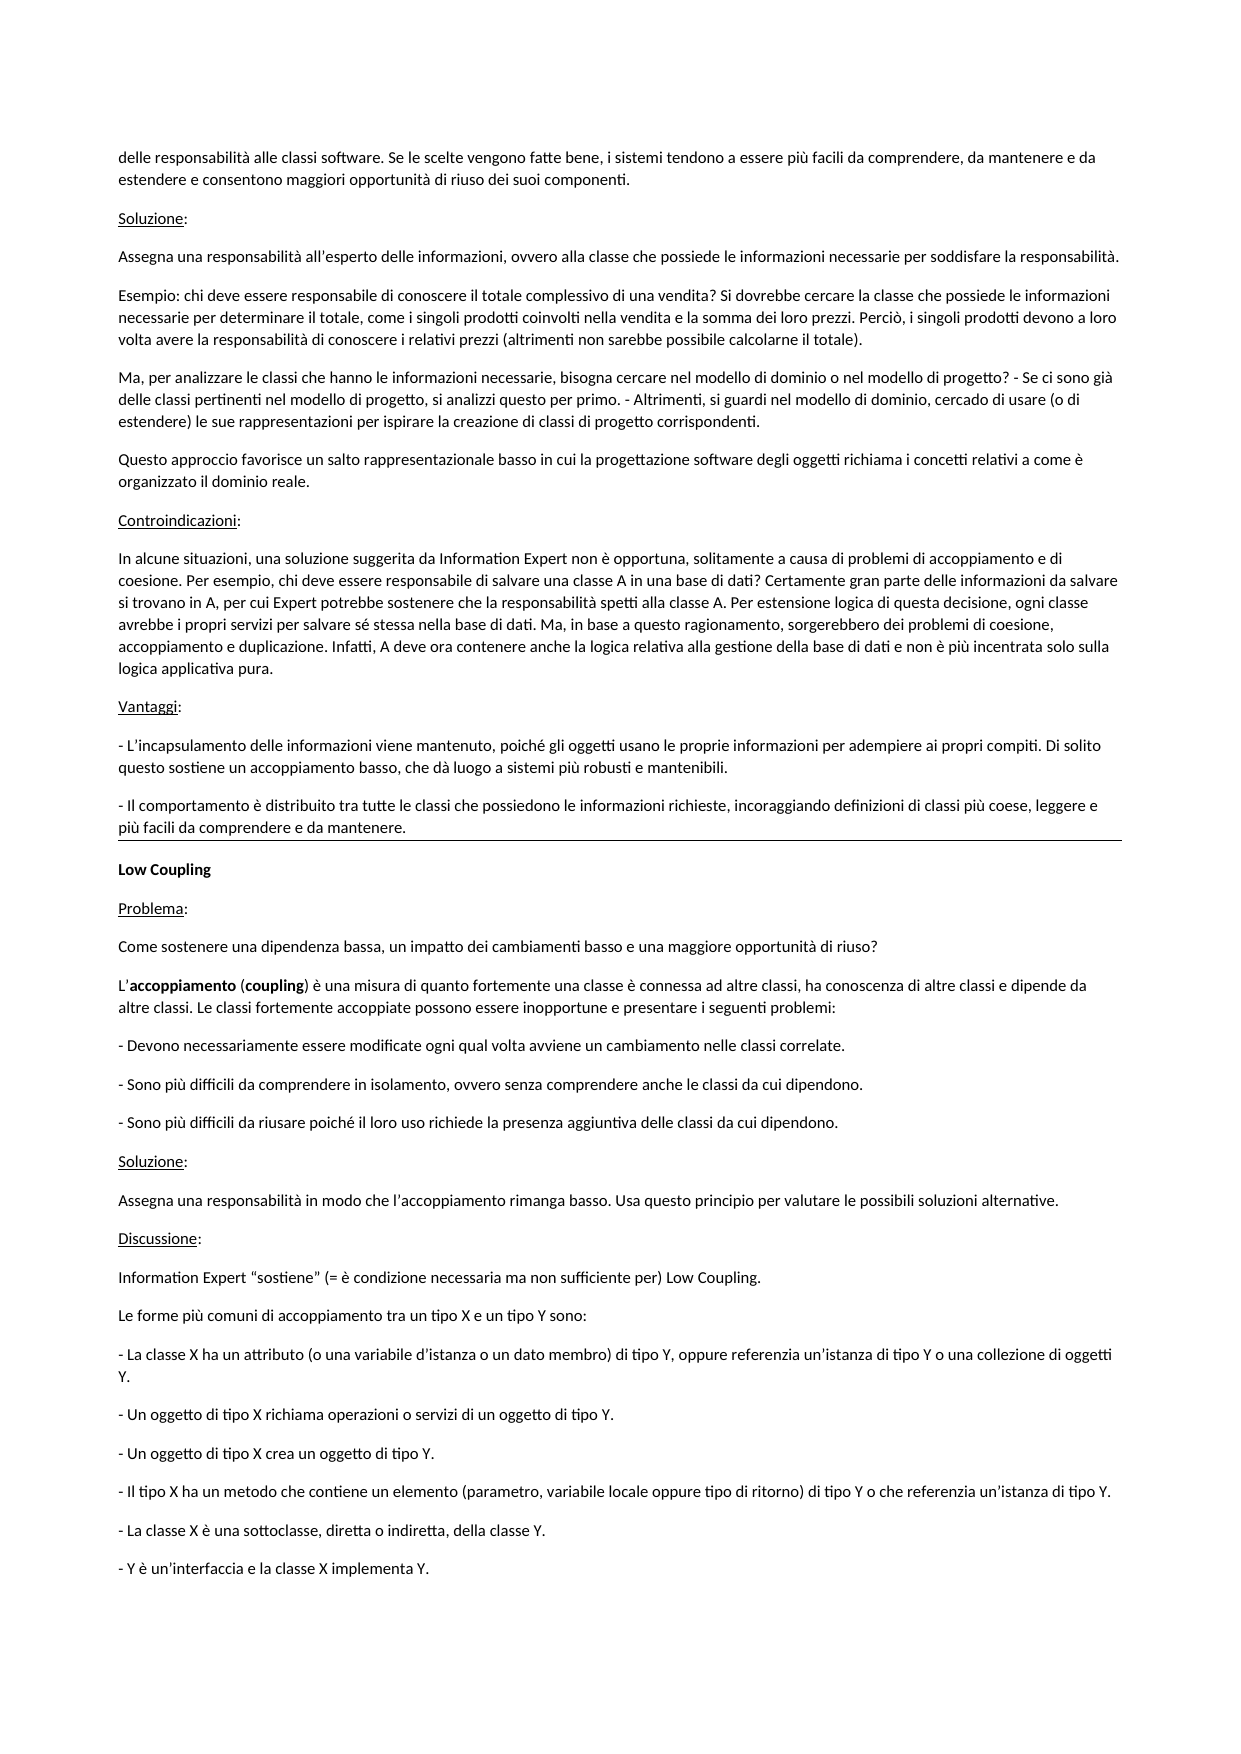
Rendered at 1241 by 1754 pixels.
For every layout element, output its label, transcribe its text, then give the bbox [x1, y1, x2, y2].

text Come sostenere una dipendenza bassa, un impatto dei cambiamenti basso e una maggiore opportunità di riuso? [118, 937, 1122, 957]
text Esempio: chi deve essere responsabile di conoscere il totale complessivo di una vendita? Si dovrebbe cercare la classe che possiede le informazioni necessarie per determinare il totale, come i singoli prodotti coinvolti nella vendita e la somma dei loro prezzi. Perciò, i singoli prodotti devono a loro volta avere la responsabilità di conoscere i relativi prezzi (altrimenti non sarebbe possibile calcolarne il totale). [118, 285, 1122, 349]
text - Devono necessariamente essere modificate ogni qual volta avviene un cambiamento nelle classi correlate. [118, 1036, 1122, 1056]
text - La classe X ha un attributo (o una variabile d’istanza o un dato membro) di tipo Y, oppure referenzia un’istanza di tipo Y o una collezione di oggetti Y. [118, 1344, 1122, 1386]
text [118, 148, 1122, 190]
text - Y è un’interfaccia e la classe X implementa Y. [118, 1558, 1122, 1579]
text - Il comportamento è distribuito tra tutte le classi che possiedono le informazioni richieste, incoraggiando definizioni di classi più coese, leggere e più facili da comprendere e da mantenere. [118, 796, 1122, 840]
text Assegna una responsabilità in modo che l’accoppiamento rimanga basso. Usa questo principio per valutare le possibili soluzioni alternative. [118, 1190, 1122, 1210]
text Controindicazioni: [118, 510, 1122, 530]
text Discussione: [118, 1228, 1122, 1249]
text Information Expert “sostiene” (= è condizione necessaria ma non sufficiente per) Low Coupling. [118, 1267, 1122, 1287]
text - La classe X è una sottoclasse, diretta o indiretta, della classe Y. [118, 1520, 1122, 1540]
text - Un oggetto di tipo X crea un oggetto di tipo Y. [118, 1443, 1122, 1463]
text Ma, per analizzare le classi che hanno le informazioni necessarie, bisogna cercare nel modello di dominio o nel modello di progetto? - Se ci sono già delle classi pertinenti nel modello di progetto, si analizzi questo per primo. - Altrimenti, si guardi nel modello di dominio, cercado di usare (o di estendere) le sue rappresentazioni per ispirare la creazione di classi di progetto corrispondenti. [118, 367, 1122, 431]
text - Sono più difficili da comprendere in isolamento, ovvero senza comprendere anche le classi da cui dipendono. [118, 1074, 1122, 1094]
text In alcune situazioni, una soluzione suggerita da Information Expert non è opportuna, solitamente a causa di problemi di accoppiamento e di coesione. Per esempio, chi deve essere responsabile di salvare una classe A in una base di dati? Certamente gran parte delle informazioni da salvare si trovano in A, per cui Expert potrebbe sostenere che la responsabilità spetti alla classe A. Per estensione logica di questa decisione, ogni classe avrebbe i propri servizi per salvare sé stessa nella base di dati. Ma, in base a questo ragionamento, sorgerebbero dei problemi di coesione, accoppiamento e duplicazione. Infatti, A deve ora contenere anche la logica relativa alla gestione della base di dati e non è più incentrata solo sulla logica applicativa pura. [118, 549, 1122, 678]
text Soluzione: [118, 1151, 1122, 1172]
text Assegna una responsabilità all’esperto delle informazioni, ovvero alla classe che possiede le informazioni necessarie per soddisfare la responsabilità. [118, 247, 1122, 267]
text Vantaggi: [118, 697, 1122, 717]
text Low Coupling [118, 859, 1122, 880]
text - Sono più difficili da riusare poiché il loro uso richiede la presenza aggiuntiva delle classi da cui dipendono. [118, 1113, 1122, 1133]
text Le forme più comuni di accoppiamento tra un tipo X e un tipo Y sono: [118, 1305, 1122, 1326]
text Problema: [118, 898, 1122, 918]
text L’accoppiamento (coupling) è una misura di quanto fortemente una classe è connessa ad altre classi, ha conoscenza di altre classi e dipende da altre classi. Le classi fortemente accoppiate possono essere inopportune e presentare i seguenti problemi: [118, 975, 1122, 1017]
text - Il tipo X ha un metodo che contiene un elemento (parametro, variabile locale oppure tipo di ritorno) di tipo Y o che referenzia un’istanza di tipo Y. [118, 1481, 1122, 1502]
text - L’incapsulamento delle informazioni viene mantenuto, poiché gli oggetti usano le proprie informazioni per adempiere ai propri compiti. Di solito questo sostiene un accoppiamento basso, che dà luogo a sistemi più robusti e mantenibili. [118, 735, 1122, 777]
text Soluzione: [118, 208, 1122, 228]
text - Un oggetto di tipo X richiama operazioni o servizi di un oggetto di tipo Y. [118, 1404, 1122, 1425]
text Questo approccio favorisce un salto rappresentazionale basso in cui la progettazione software degli oggetti richiama i concetti relativi a come è organizzato il dominio reale. [118, 450, 1122, 492]
